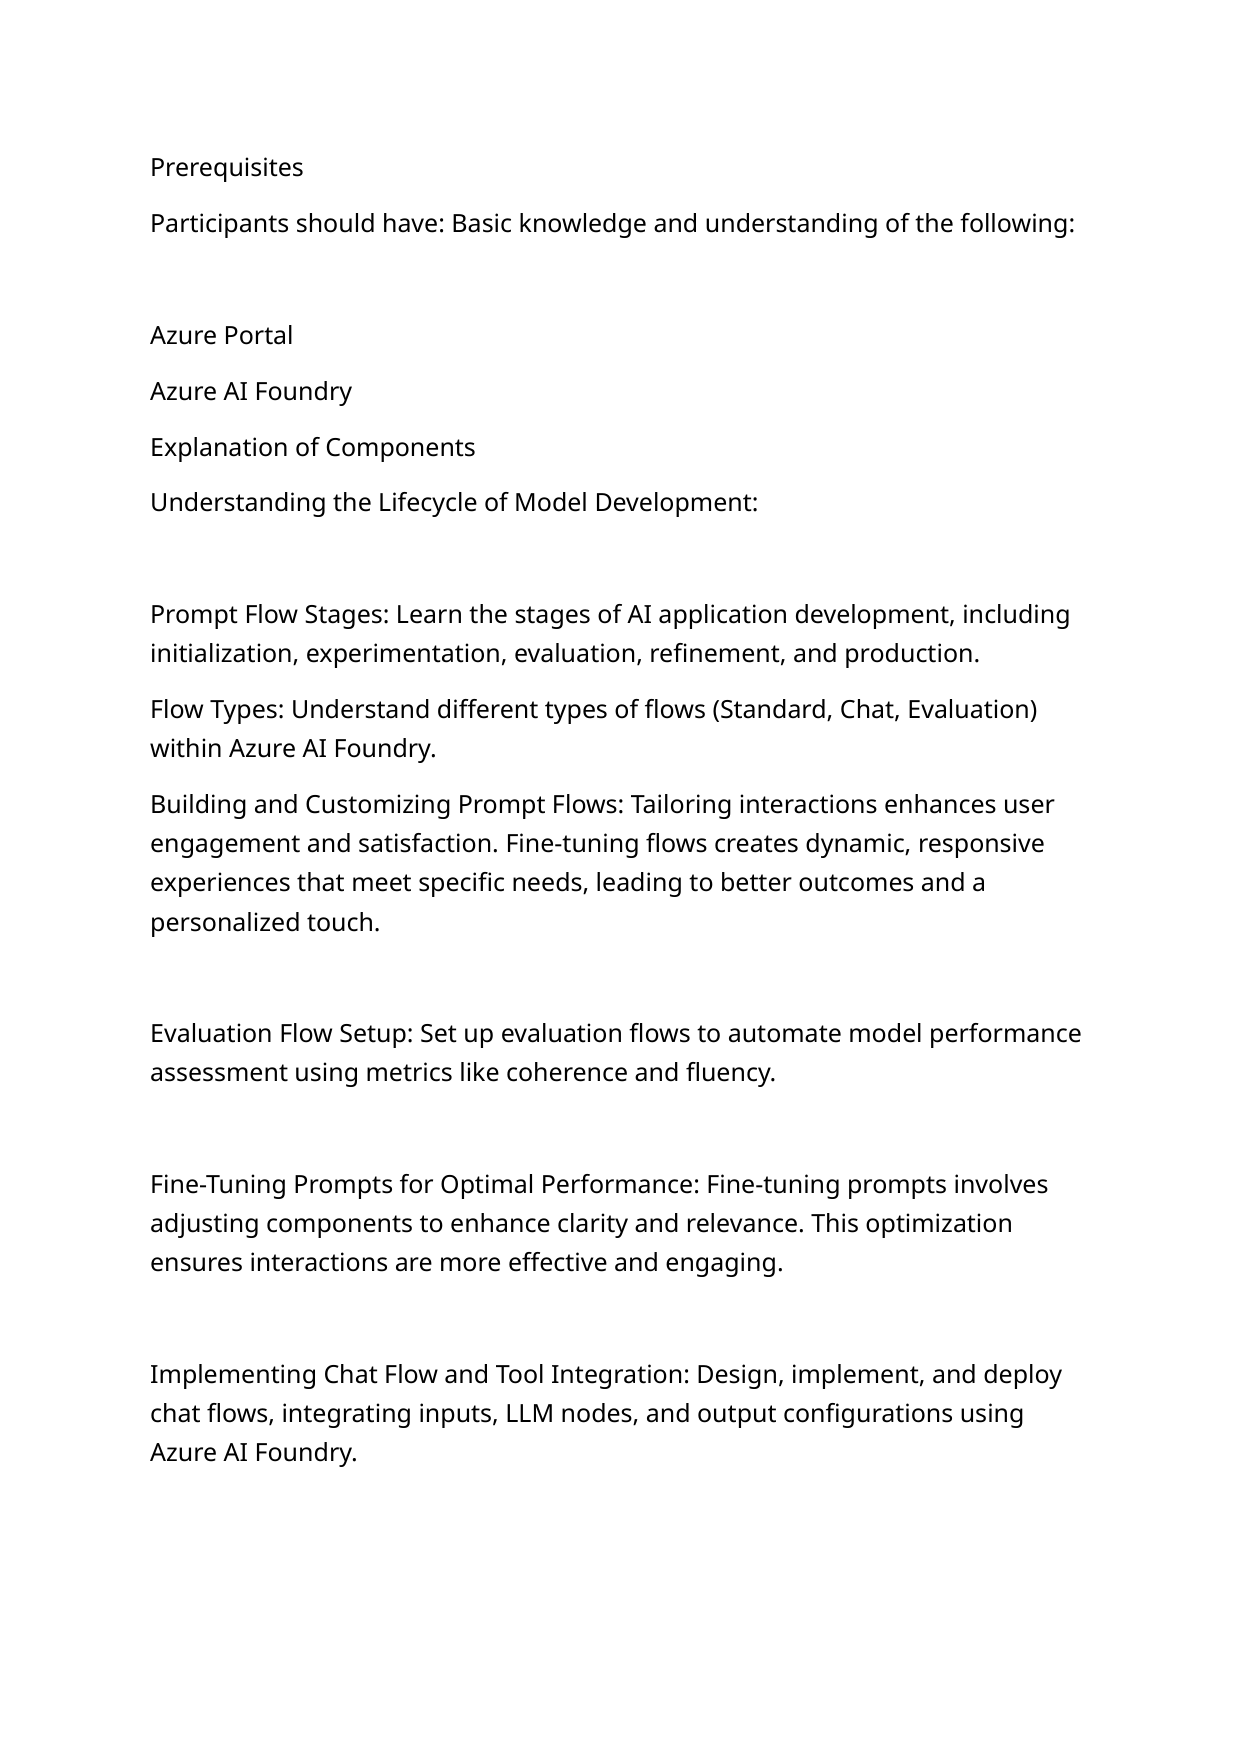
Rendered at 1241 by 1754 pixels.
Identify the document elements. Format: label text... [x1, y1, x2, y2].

text Fine-Tuning Prompts for Optimal Performance: Fine-tuning prompts involves adjusting components to enhance clarity and relevance. This optimization ensures interactions are more effective and engaging. [150, 1167, 1090, 1279]
text Understanding the Lifecycle of Model Development: [150, 485, 1090, 519]
text Prompt Flow Stages: Learn the stages of AI application development, including initialization, experimentation, evaluation, refinement, and production. [150, 597, 1090, 670]
text Azure AI Foundry [150, 373, 1090, 407]
text Explanation of Components [150, 429, 1090, 463]
text Participants should have: Basic knowledge and understanding of the following: [150, 206, 1090, 240]
text Implementing Chat Flow and Tool Integration: Design, implement, and deploy chat flows, integrating inputs, LLM nodes, and output configurations using Azure AI Foundry. [150, 1357, 1090, 1469]
text Flow Types: Understand different types of flows (Standard, Chat, Evaluation) within Azure AI Foundry. [150, 692, 1090, 765]
text Azure Portal [150, 317, 1090, 352]
text Evaluation Flow Setup: Set up evaluation flows to automate model performance assessment using metrics like coherence and fluency. [150, 1016, 1090, 1089]
text Building and Customizing Prompt Flows: Tailoring interactions enhances user engagement and satisfaction. Fine-tuning flows creates dynamic, responsive experiences that meet specific needs, leading to better outcomes and a personalized touch. [150, 787, 1090, 938]
text Prerequisites [150, 150, 1090, 184]
